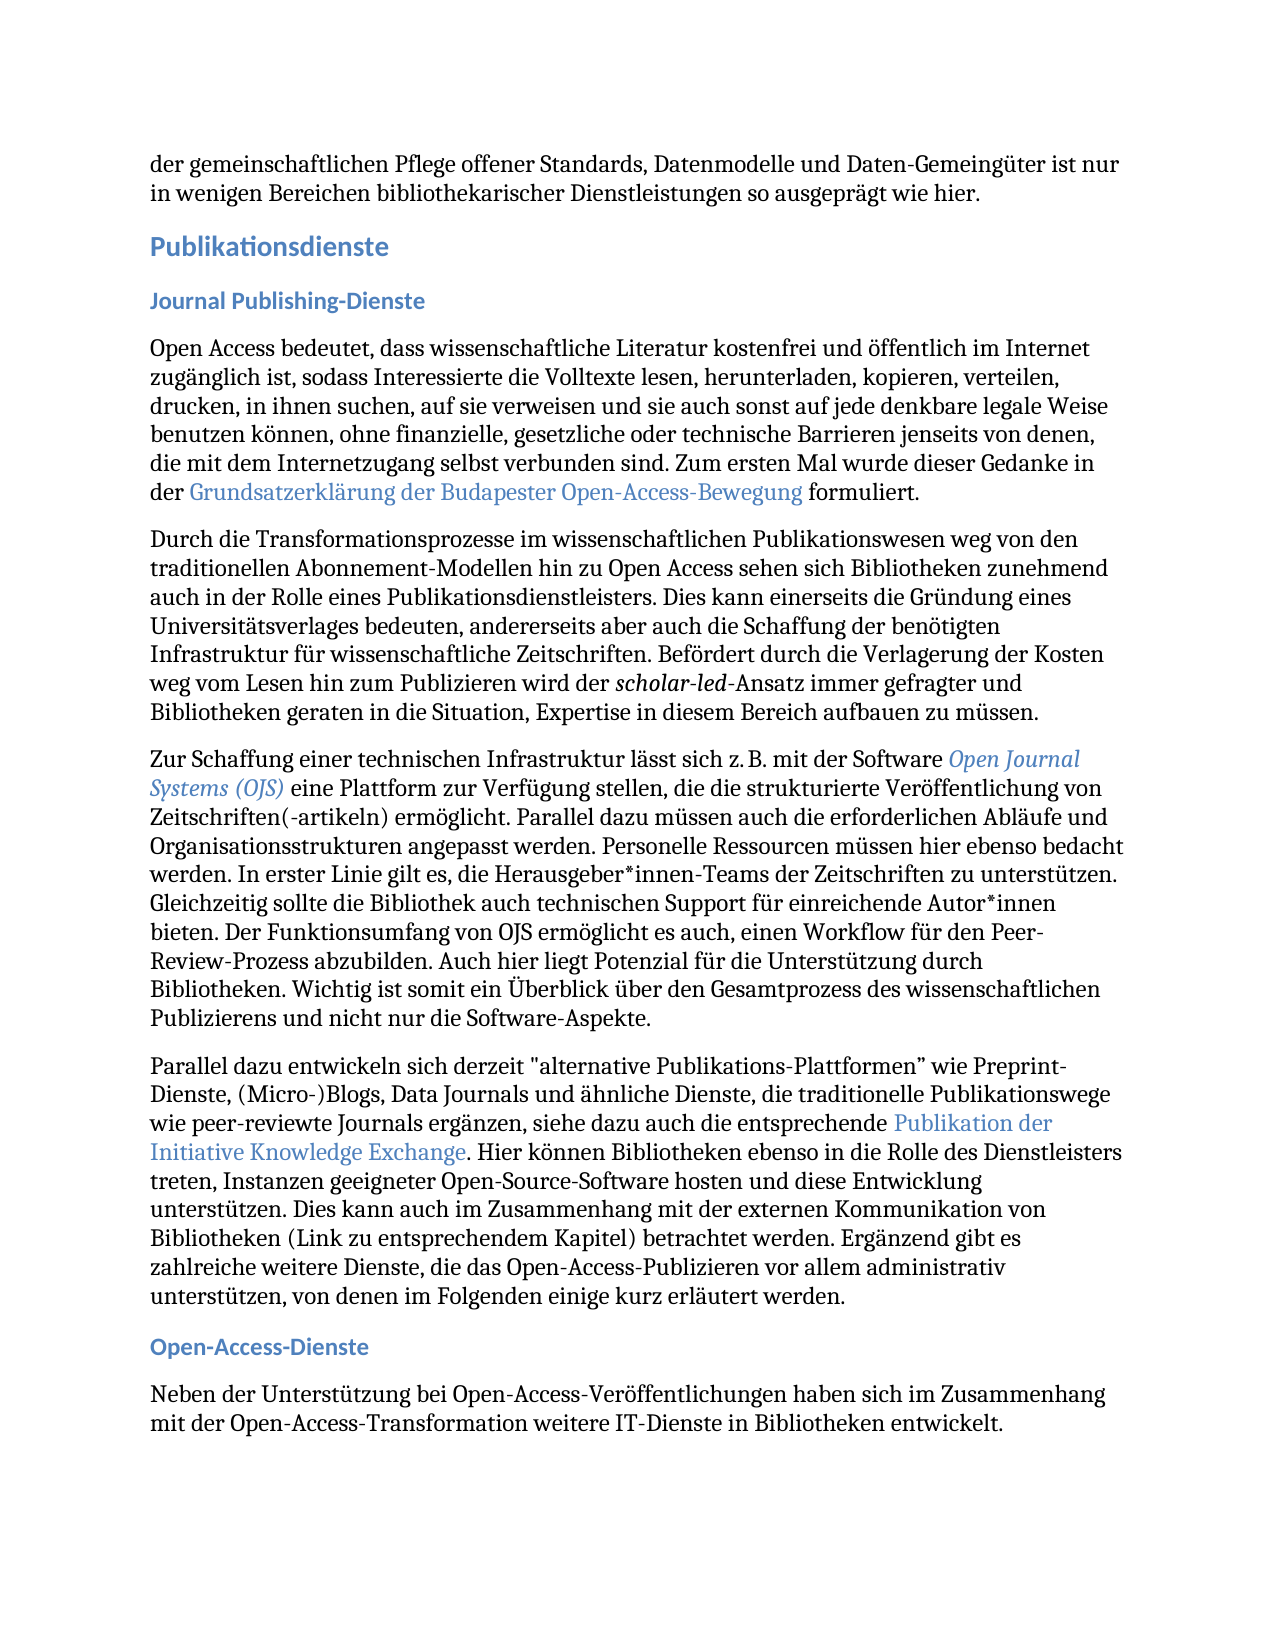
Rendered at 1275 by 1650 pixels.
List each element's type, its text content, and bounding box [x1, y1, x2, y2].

text Zur Schaffung einer technischen Infrastruktur lässt sich z. B. mit der Software Open Journal Systems (OJS) eine Plattform zur Verfügung stellen, die die strukturierte Veröffentlichung von Zeitschriften(-artikeln) ermöglicht. Parallel dazu müssen auch die erforderlichen Abläufe und Organisationsstrukturen angepasst werden. Personelle Ressourcen müssen hier ebenso bedacht werden. In erster Linie gilt es, die Herausgeber*innen-Teams der Zeitschriften zu unterstützen. Gleichzeitig sollte die Bibliothek auch technischen Support für einreichende Autor*innen bieten. Der Funktionsumfang von OJS ermöglicht es auch, einen Workflow für den Peer-Review-Prozess abzubilden. Auch hier liegt Potenzial für die Unterstützung durch Bibliotheken. Wichtig ist somit ein Überblick über den Gesamtprozess des wissenschaftlichen Publizierens und nicht nur die Software-Aspekte. [150, 745, 1125, 1033]
text Open Access bedeutet, dass wissenschaftliche Literatur kostenfrei und öffentlich im Internet zugänglich ist, sodass Interessierte die Volltexte lesen, herunterladen, kopieren, verteilen, drucken, in ihnen suchen, auf sie verweisen und sie auch sonst auf jede denkbare legale Weise benutzen können, ohne finanzielle, gesetzliche oder technische Barrieren jenseits von denen, die mit dem Internetzugang selbst verbunden sind. Zum ersten Mal wurde dieser Gedanke in der Grundsatzerklärung der Budapester Open-Access-Bewegung formuliert. [150, 334, 1125, 507]
text Parallel dazu entwickeln sich derzeit "alternative Publikations-Plattformen” wie Preprint-Dienste, (Micro-)Blogs, Data Journals und ähnliche Dienste, die traditionelle Publikationswege wie peer-reviewte Journals ergänzen, siehe dazu auch die entsprechende Publikation der Initiative Knowledge Exchange. Hier können Bibliotheken ebenso in die Rolle des Dienstleisters treten, Instanzen geeigneter Open-Source-Software hosten und diese Entwicklung unterstützen. Dies kann auch im Zusammenhang mit der externen Kommunikation von Bibliotheken (Link zu entsprechendem Kapitel) betrachtet werden. Ergänzend gibt es zahlreiche weitere Dienste, die das Open-Access-Publizieren vor allem administrativ unterstützen, von denen im Folgenden einige kurz erläutert werden. [150, 1052, 1125, 1310]
subtitle Journal Publishing-Dienste [150, 285, 1125, 315]
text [150, 150, 1125, 207]
subtitle Publikationsdienste [150, 228, 1125, 264]
text Neben der Unterstützung bei Open-Access-Veröffentlichungen haben sich im Zusammenhang mit der Open-Access-Transformation weitere IT-Dienste in Bibliotheken entwickelt. [150, 1380, 1125, 1438]
text Durch die Transformationsprozesse im wissenschaftlichen Publikationswesen weg von den traditionellen Abonnement-Modellen hin zu Open Access sehen sich Bibliotheken zunehmend auch in der Rolle eines Publikationsdienstleisters. Dies kann einerseits die Gründung eines Universitätsverlages bedeuten, andererseits aber auch die Schaffung der benötigten Infrastruktur für wissenschaftliche Zeitschriften. Befördert durch die Verlagerung der Kosten weg vom Lesen hin zum Publizieren wird der scholar-led-Ansatz immer gefragter und Bibliotheken geraten in die Situation, Expertise in diesem Bereich aufbauen zu müssen. [150, 525, 1125, 727]
subtitle Open-Access-Dienste [150, 1331, 1125, 1362]
